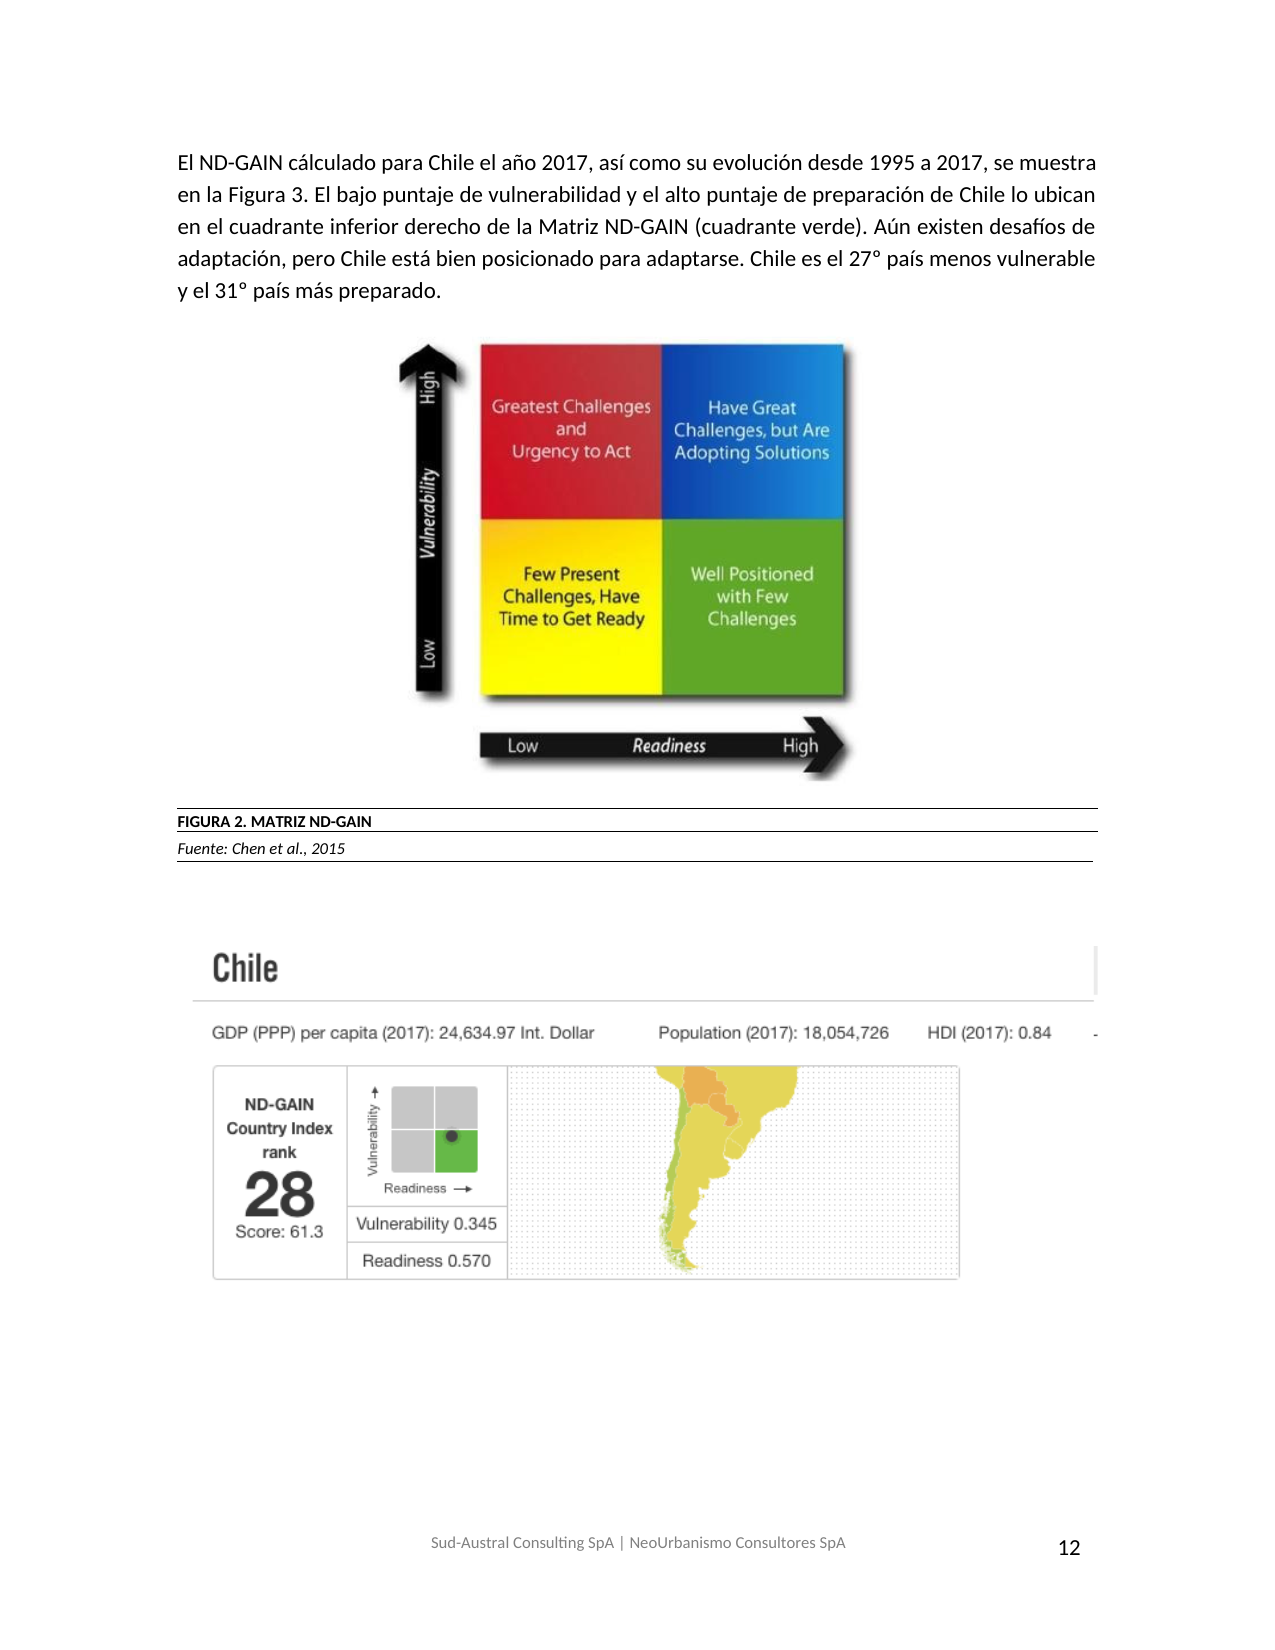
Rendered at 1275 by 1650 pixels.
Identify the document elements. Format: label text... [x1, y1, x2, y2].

text Fuente: Chen et al., 2015 [177, 839, 1093, 861]
text Figura 2. Matriz ND-GAIN [177, 809, 1098, 831]
picture [177, 946, 1098, 1304]
text El ND-GAIN cálculado para Chile el año 2017, así como su evolución desde 1995 a 2017, se muestra en la Figura 3. El bajo puntaje de vulnerabilidad y el alto puntaje de preparación de Chile lo ubican en el cuadrante inferior derecho de la Matriz ND-GAIN (cuadrante verde). Aún existen desafíos de adaptación, pero Chile está bien posicionado para adaptarse. Chile es el 27º país menos vulnerable y el 31º país más preparado. [177, 148, 1098, 304]
picture [382, 329, 893, 796]
